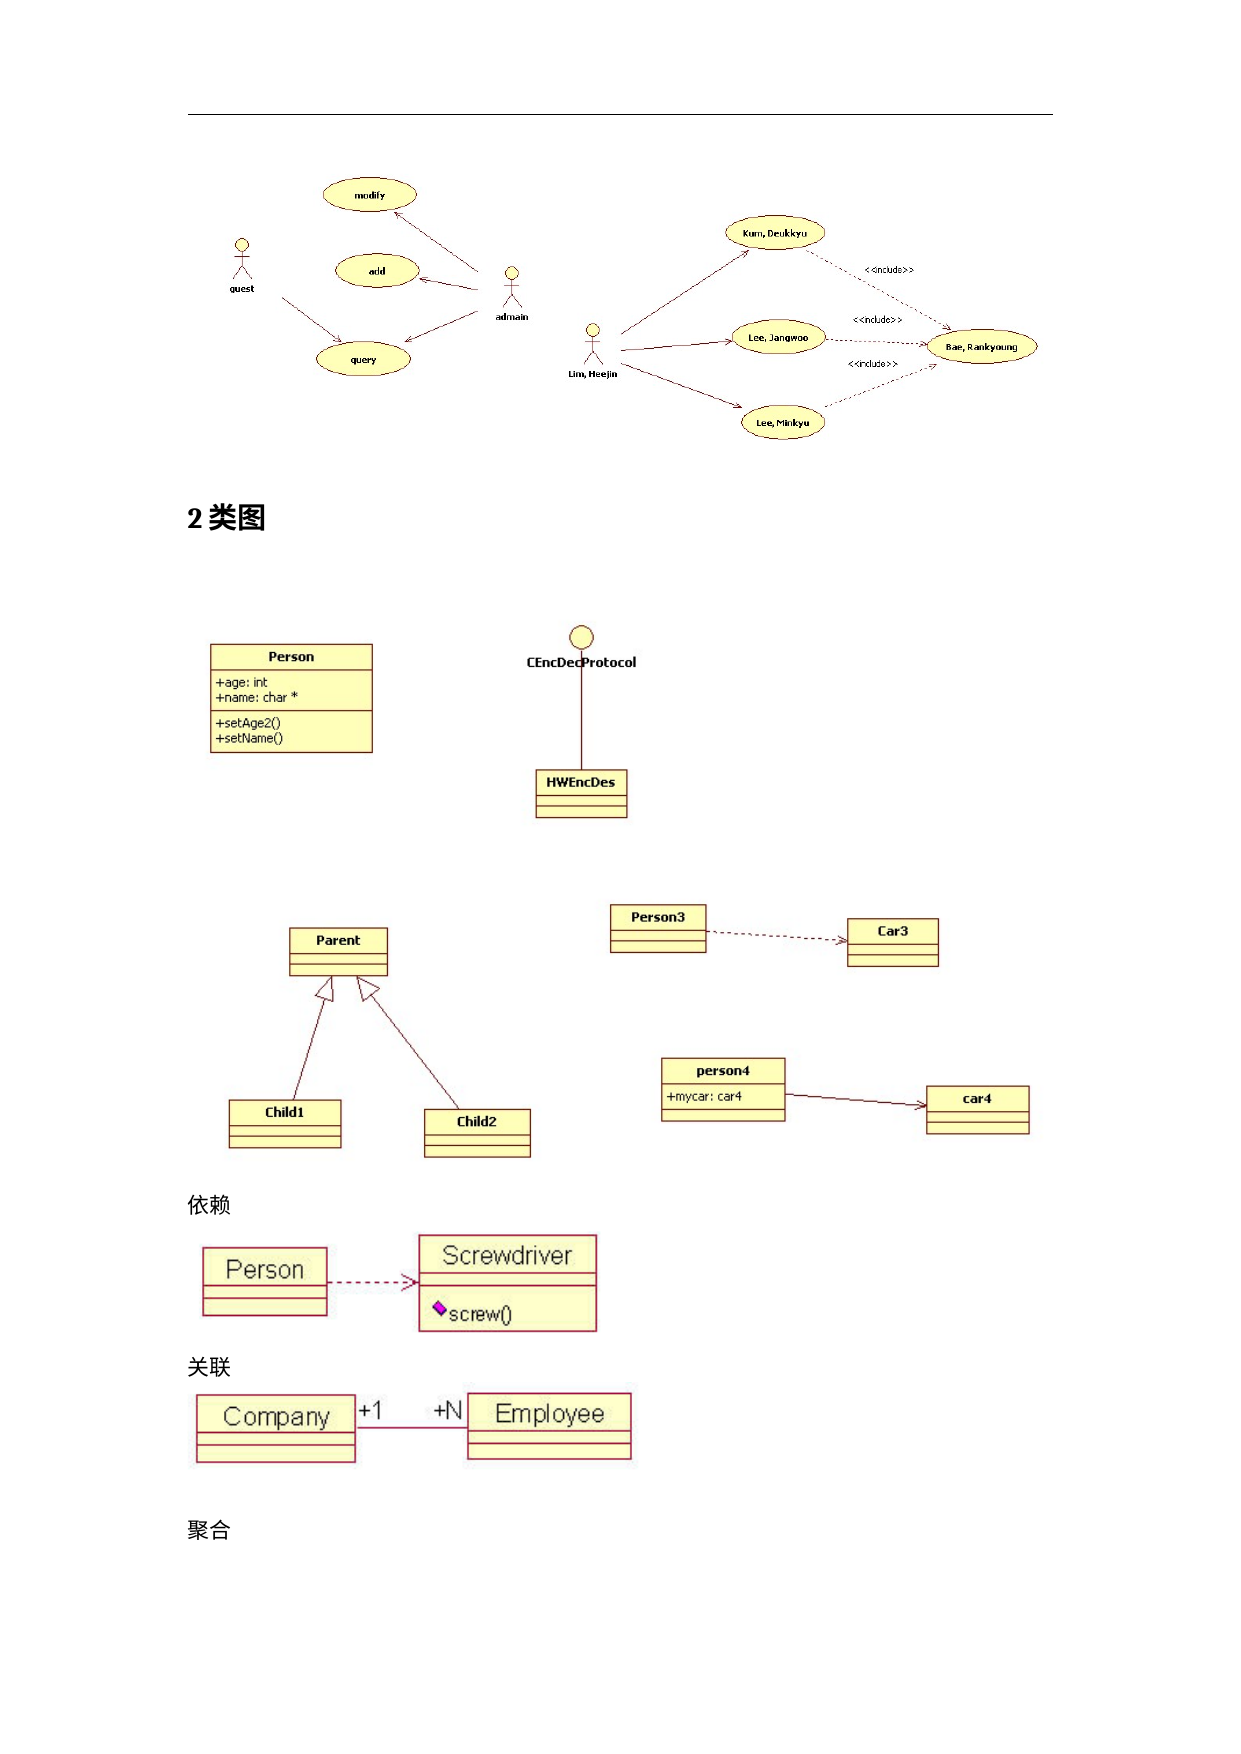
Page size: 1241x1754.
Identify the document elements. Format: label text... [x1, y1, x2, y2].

text 关联 [187, 1350, 1053, 1382]
picture [187, 1220, 613, 1348]
picture [187, 602, 1053, 1181]
subtitle 2类图 [187, 484, 1053, 549]
picture [187, 1382, 643, 1471]
text 依赖 [187, 1187, 1053, 1220]
picture [187, 162, 1053, 455]
text 聚合 [187, 1512, 1053, 1545]
